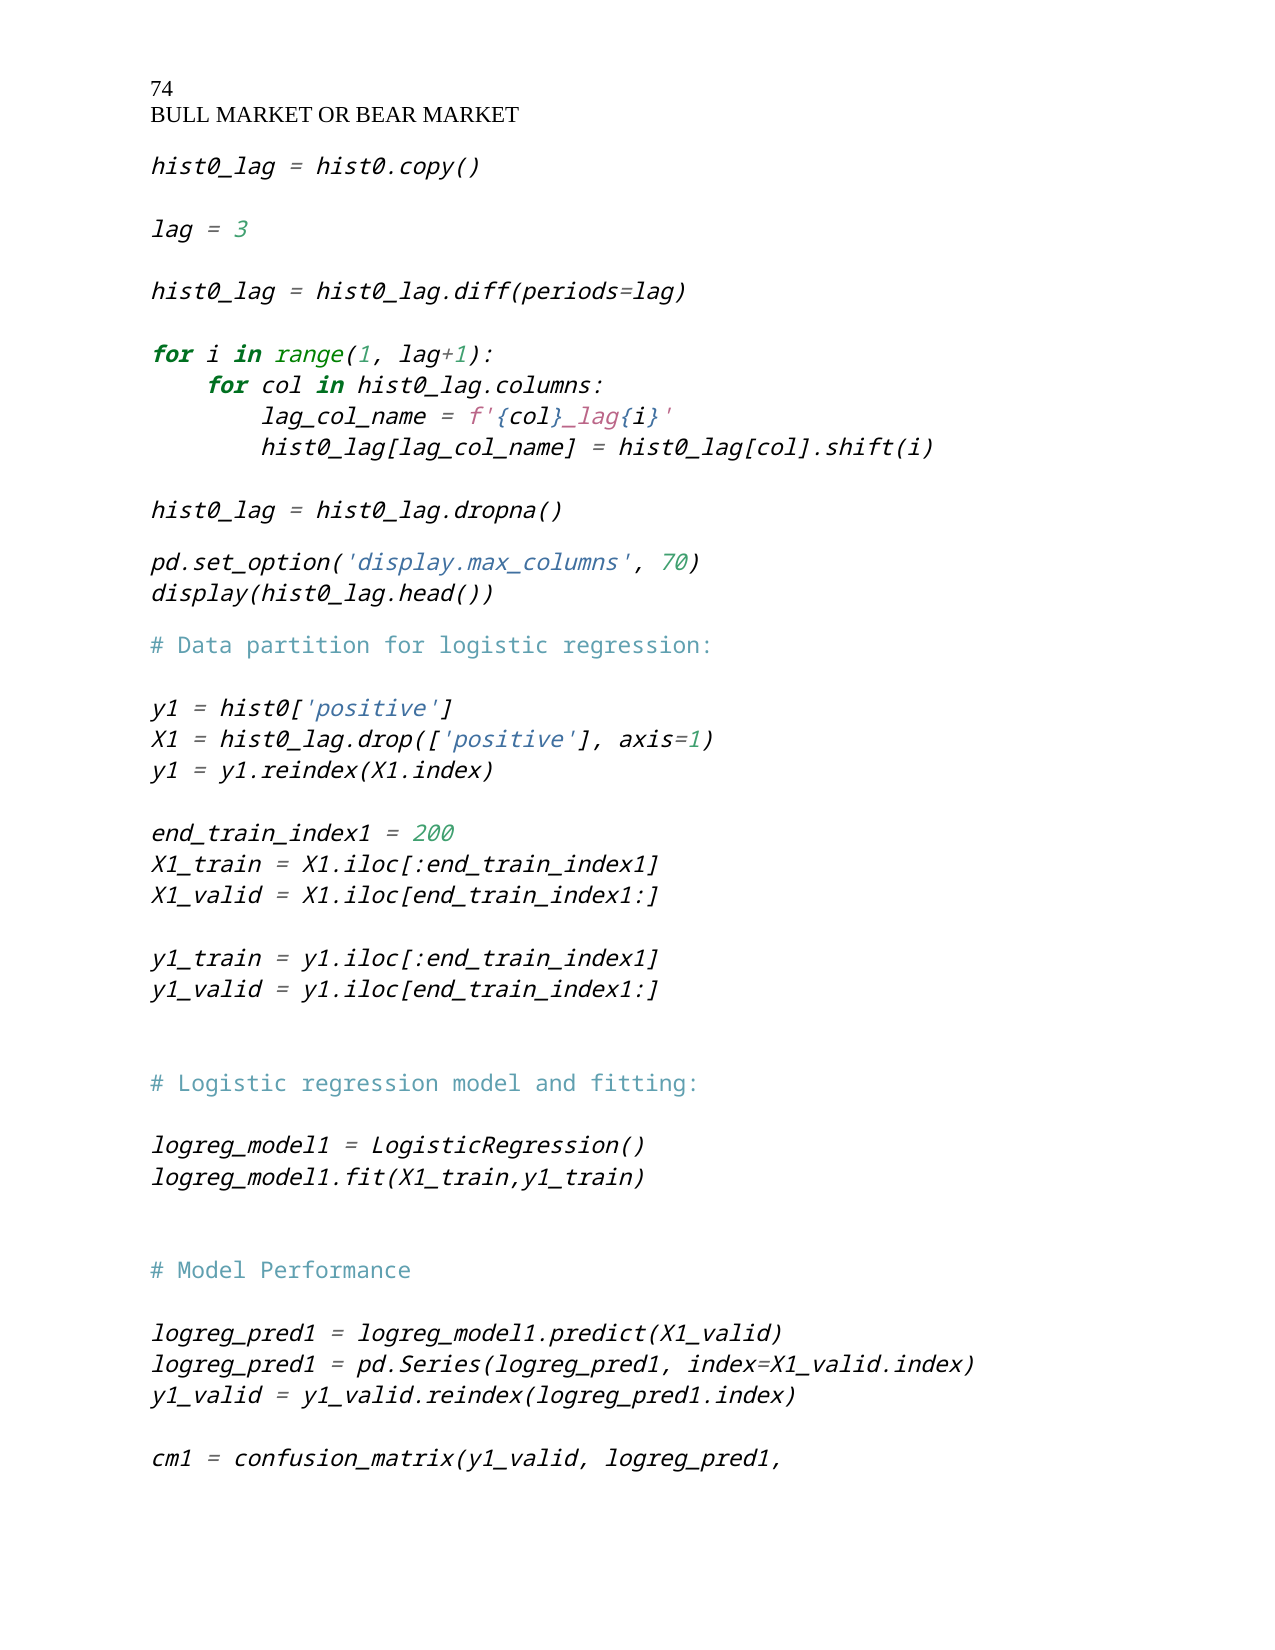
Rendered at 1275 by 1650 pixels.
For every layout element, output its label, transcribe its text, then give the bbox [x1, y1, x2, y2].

text pd.set_option('display.max_columns', 70) display(hist0_lag.head()) [150, 546, 1125, 608]
text hist0_lag = hist0.copy() lag = 3 hist0_lag = hist0_lag.diff(periods=lag) for i in range(1, lag+1): for col in hist0_lag.columns: lag_col_name = f'{col}_lag{i}' hist0_lag[lag_col_name] = hist0_lag[col].shift(i) hist0_lag = hist0_lag.dropna() [150, 150, 1125, 525]
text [150, 629, 1125, 1473]
